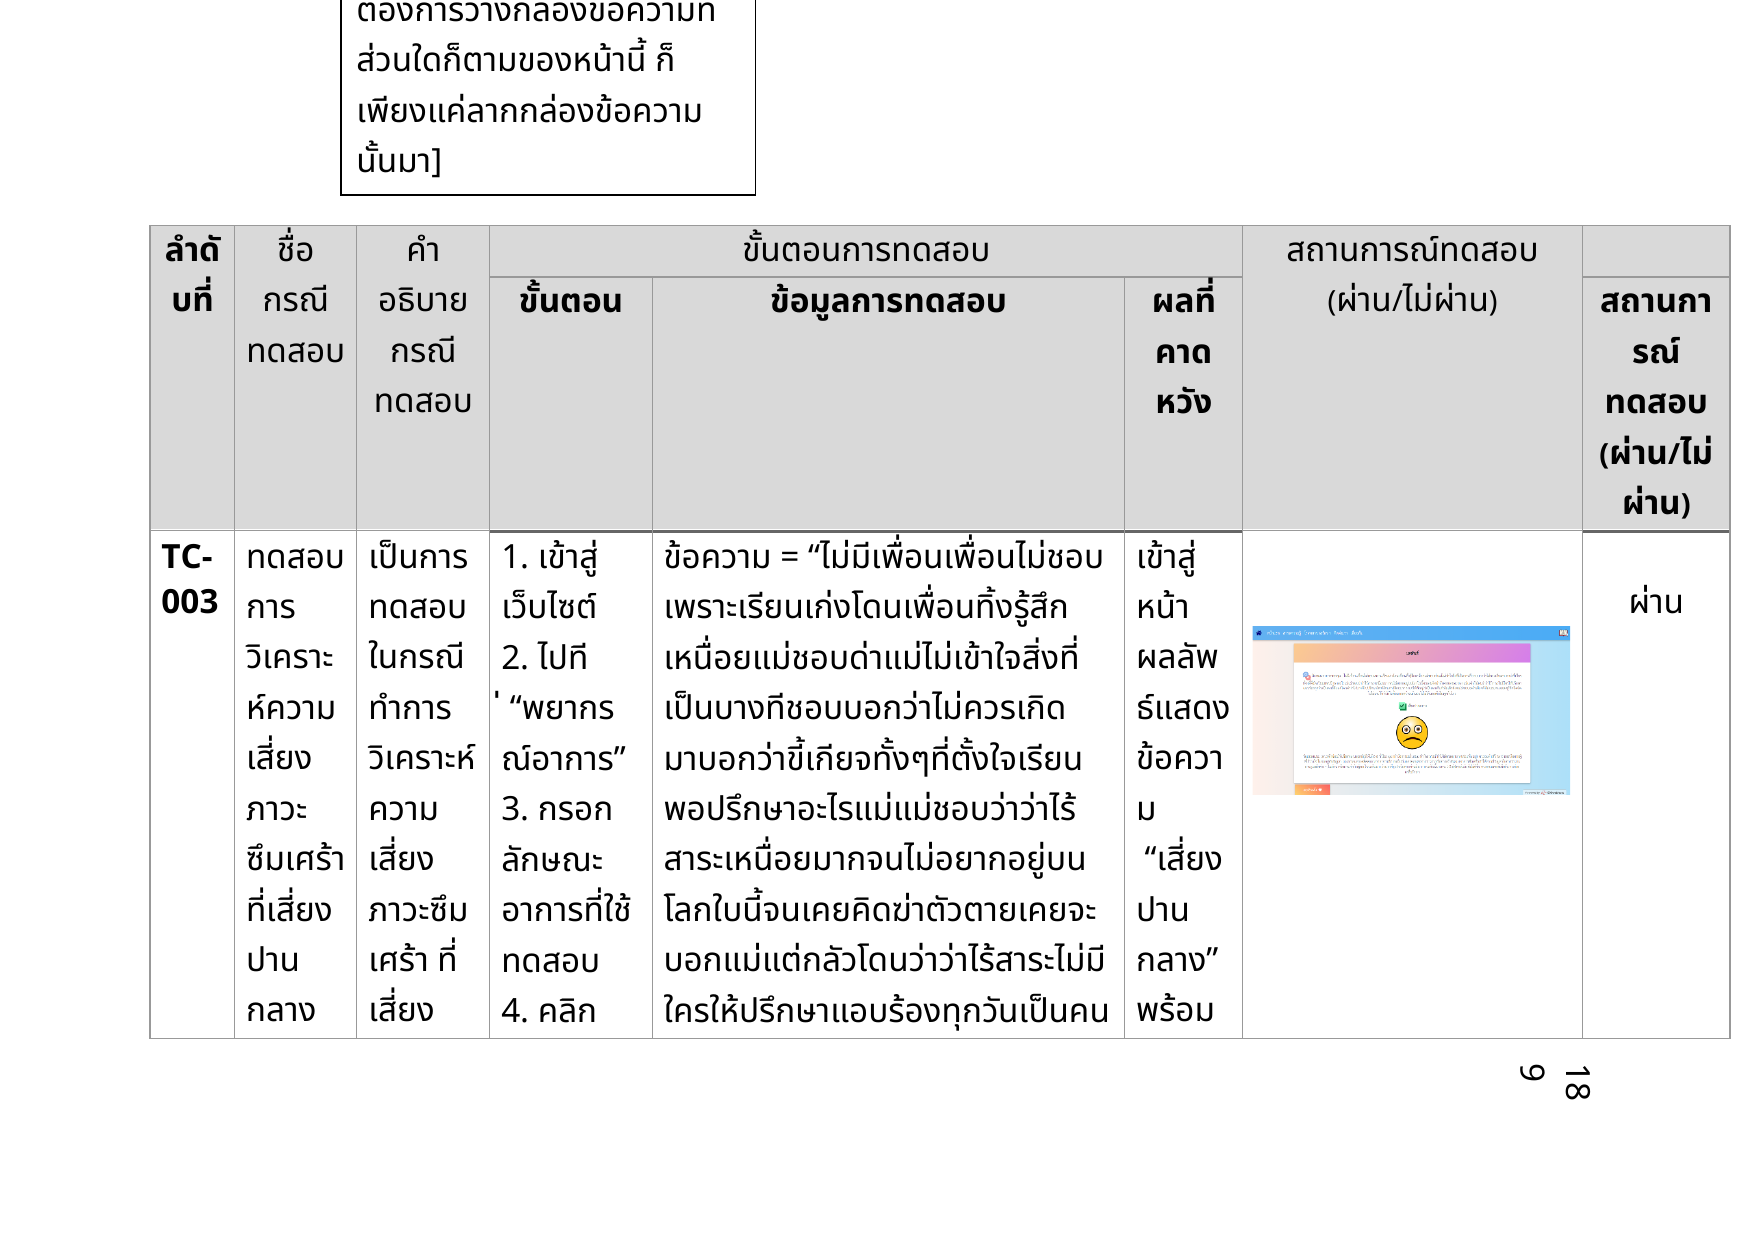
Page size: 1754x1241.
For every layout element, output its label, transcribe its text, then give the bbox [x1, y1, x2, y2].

table_cell 1. เข้าสู่เว็บไซต์ 2. ไปที่ “พยากรณ์อาการ” 3. กรอกลักษณะอาการที่ใช้ทดสอบ 4. คลิก “พยากรณ์” [490, 533, 652, 1038]
table_header [1583, 226, 1729, 276]
table_header ลำดับที่ [151, 226, 234, 529]
table_cell [1243, 531, 1582, 1038]
table_header คำอธิบายกรณีทดสอบ [357, 226, 489, 529]
table_cell เป็นการทดสอบในกรณี ทำการวิเคราะห์ความเสี่ยงภาวะซึมเศร้า ที่เสี่ยงปานกลาง [357, 531, 489, 1038]
table_header ขั้นตอนการทดสอบ [490, 226, 1242, 276]
table_cell TC-003 [151, 531, 234, 1038]
picture [1252, 626, 1571, 795]
table_header ชื่อกรณีทดสอบ [235, 226, 356, 529]
table_cell ผ่าน [1583, 533, 1729, 1038]
table_cell ทดสอบการวิเคราะห์ความเสี่ยงภาวะซึมเศร้าที่เสี่ยงปานกลาง [235, 531, 356, 1038]
table_cell ข้อมูลการทดสอบ [653, 278, 1124, 529]
table_cell ขั้นตอน [490, 278, 652, 529]
table_cell ข้อความ = “ไม่มีเพื่อนเพื่อนไม่ชอบเพราะเรียนเก่งโดนเพื่อนทิ้งรู้สึกเหนื่อยแม่ชอบด่าแม่ไม่เข้าใจสิ่งที่เป็นบางทีชอบบอกว่าไม่ควรเกิดมาบอกว่าขี้เกียจทั้งๆที่ตั้งใจเรียนพอปรึกษาอะไรแม่แม่ชอบว่าว่าไร้สาระเหนื่อยมากจนไม่อยากอยู่บนโลกใบนี้จนเคยคิดฆ่าตัวตายเคยจะบอกแม่แต่กลัวโดนว่าว่าไร้สาระไม่มีใครให้ปรึกษาแอบร้องทุกวันเป็นคนขี้ลืมแต่โดนด่าว่าโง่บางทีไปปรึกษาใครก็โดนด่ารู้สึกอยากตายๆให้พ้นๆไปเป็นคนเก็บตัวไม่เข้าสังคมไม่ชอบอะไรเสียงดังไม่ชอบคนเยอะๆรู้สึกอึดอัดใจไม่เคยได้กำลังใจท้อมากเศร้าจนกินอะไรไม่ได้นอนดึกไม่พูดกับใคร” [653, 533, 1124, 1038]
table_cell สถานการณ์ทดสอบ (ผ่าน/ไม่ผ่าน) [1583, 278, 1729, 529]
table_cell เข้าสู่หน้าผลลัพธ์แสดงข้อความ “เสี่ยงปานกลาง” พร้อมข้อ เสนอแนะ [1125, 533, 1242, 1038]
table_header สถานการณ์ทดสอบ (ผ่าน/ไม่ผ่าน) [1243, 226, 1582, 529]
table_cell ผลที่คาดหวัง [1125, 278, 1242, 529]
